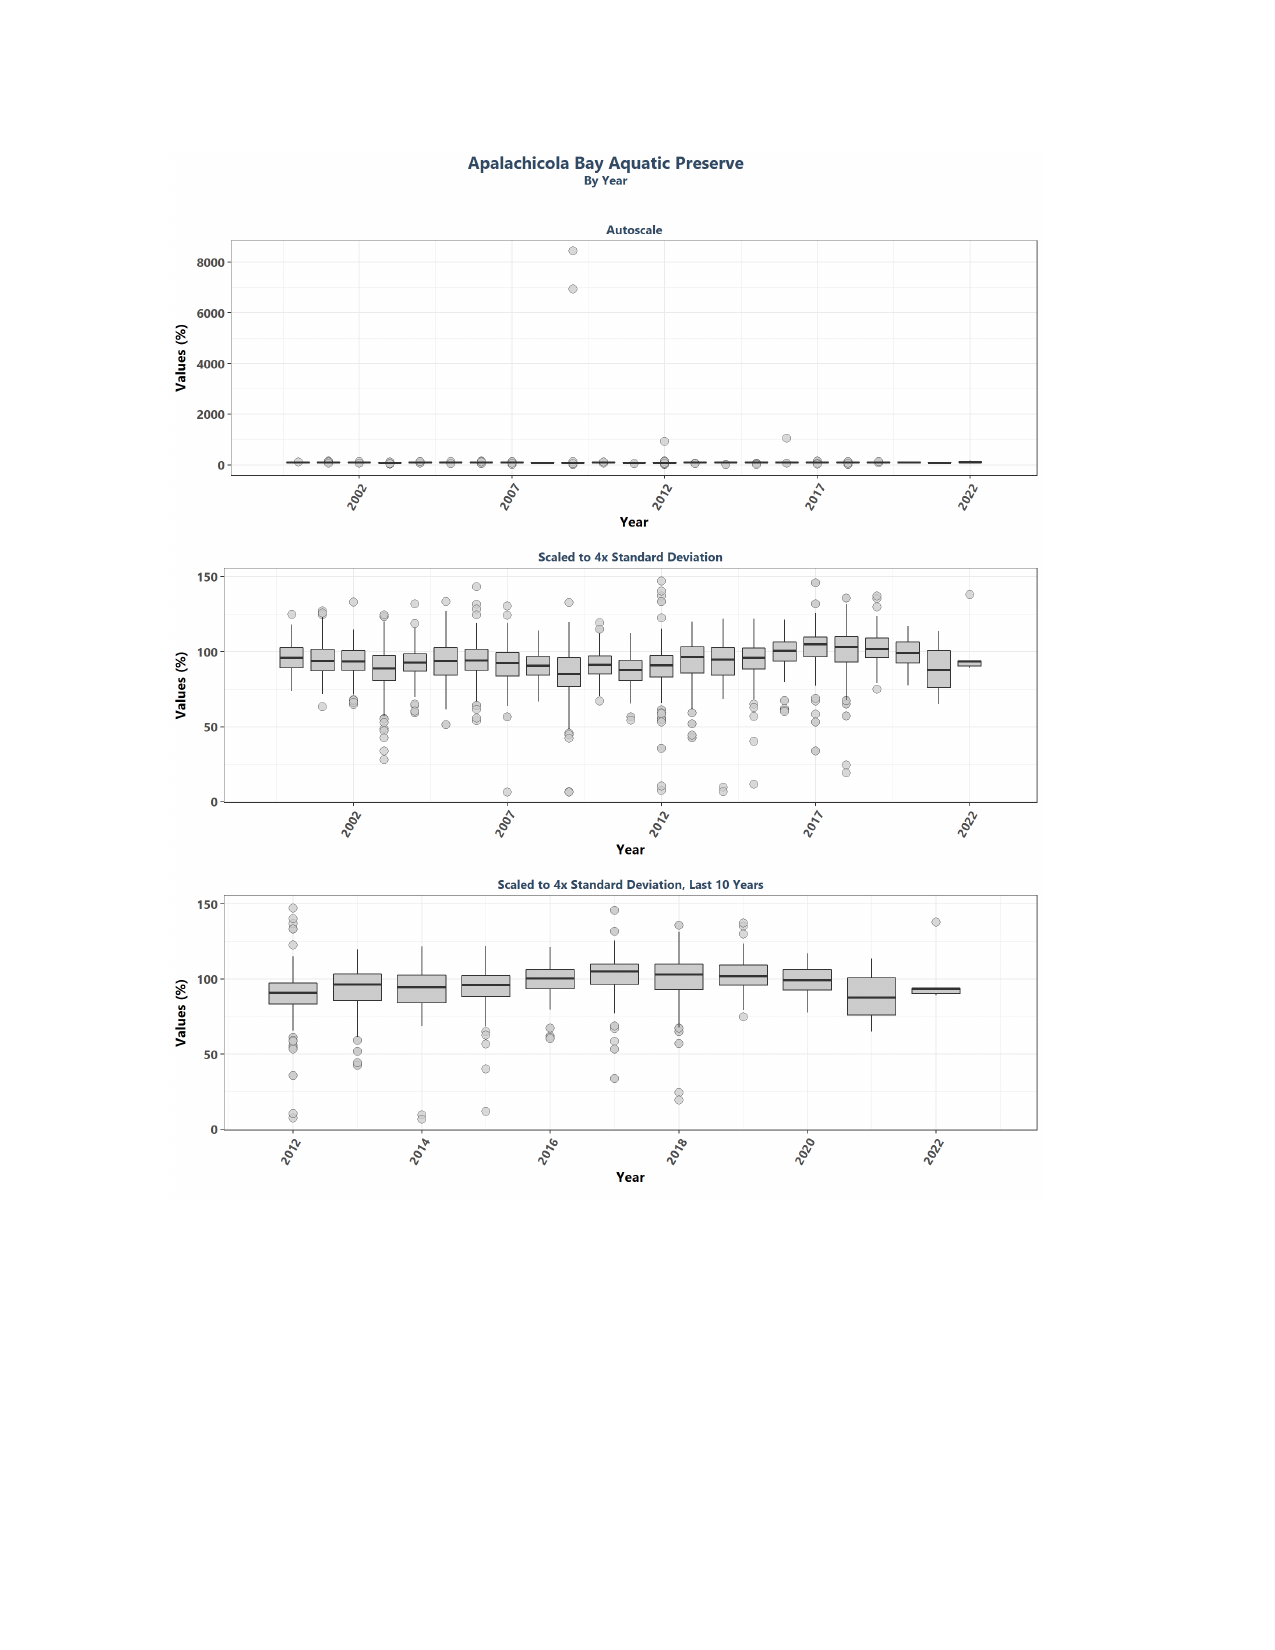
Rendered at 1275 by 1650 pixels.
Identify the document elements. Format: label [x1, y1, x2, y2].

picture [168, 150, 1044, 1200]
